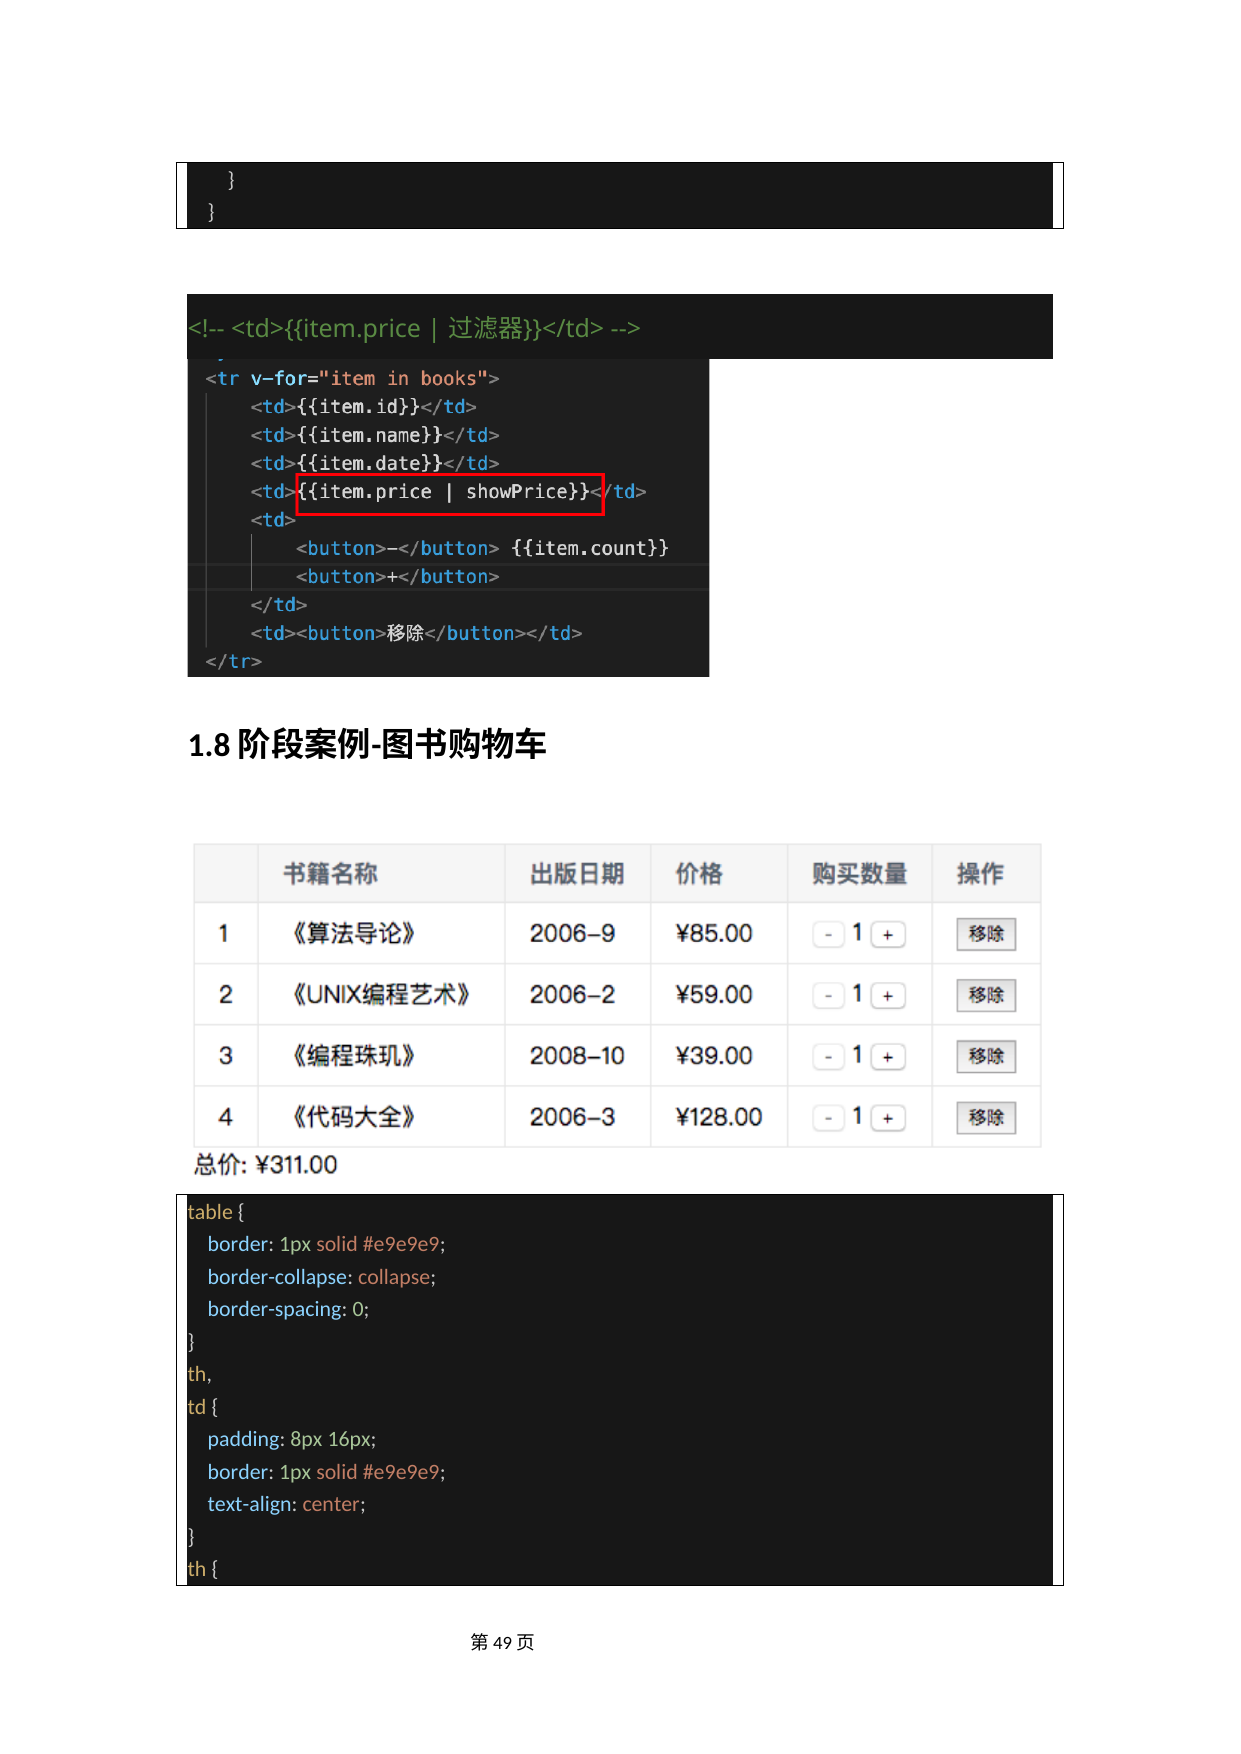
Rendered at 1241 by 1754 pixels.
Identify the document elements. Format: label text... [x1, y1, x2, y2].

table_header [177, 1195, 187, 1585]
text <!-- <td>{{item.price | 过滤器}}</td> --> [187, 294, 1053, 359]
picture [187, 836, 1053, 1179]
picture [187, 359, 710, 677]
subtitle 阶段案例-图书购物车 [187, 711, 1053, 776]
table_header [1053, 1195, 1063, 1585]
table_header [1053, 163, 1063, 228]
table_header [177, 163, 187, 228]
